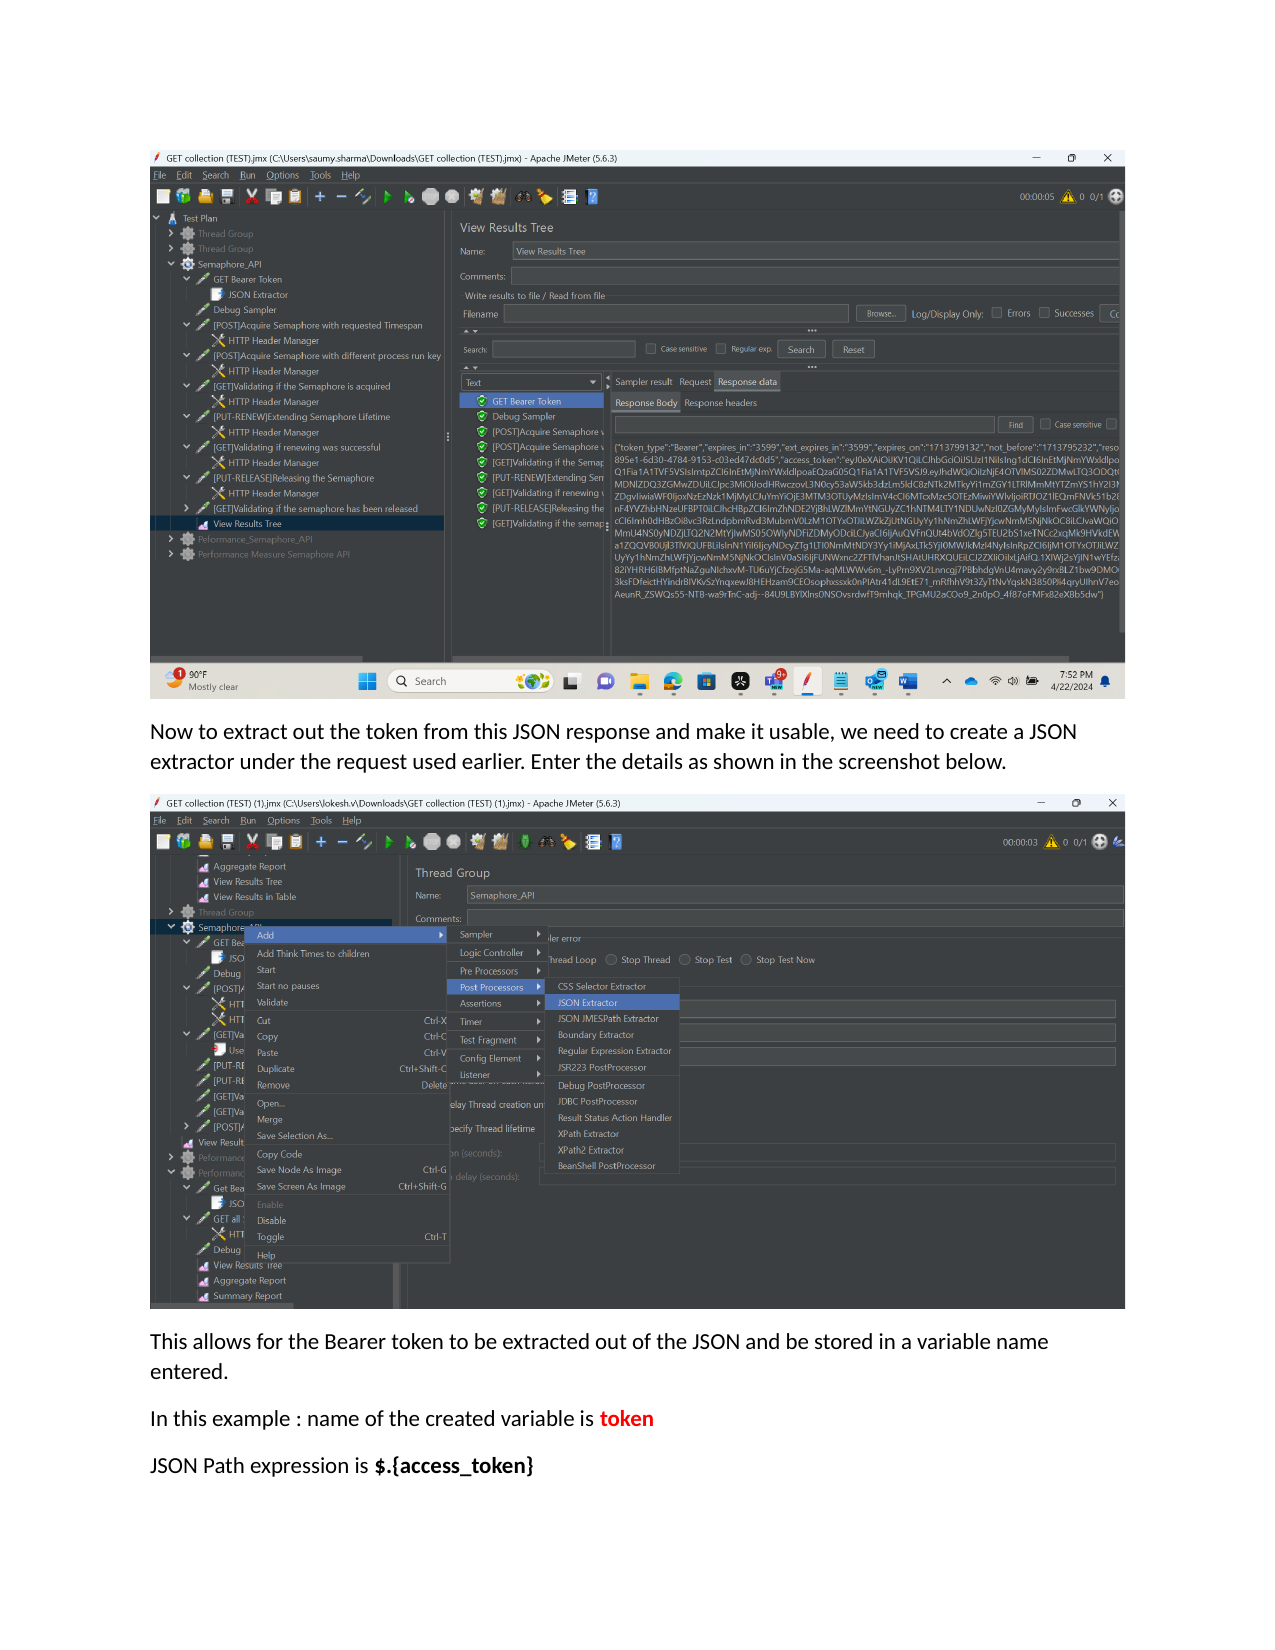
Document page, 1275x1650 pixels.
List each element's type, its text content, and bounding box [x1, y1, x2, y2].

text JSON Path expression is $.{access_token} [150, 1451, 1125, 1479]
text In this example : name of the created variable is token [150, 1404, 1125, 1432]
picture [150, 794, 1125, 1309]
text This allows for the Bearer token to be extracted out of the JSON and be stored in a variable name entered. [150, 1327, 1125, 1386]
text Now to extract out the token from this JSON response and make it usable, we need to create a JSON extractor under the request used earlier. Enter the details as shown in the screenshot below. [150, 717, 1125, 776]
picture [150, 150, 1125, 699]
